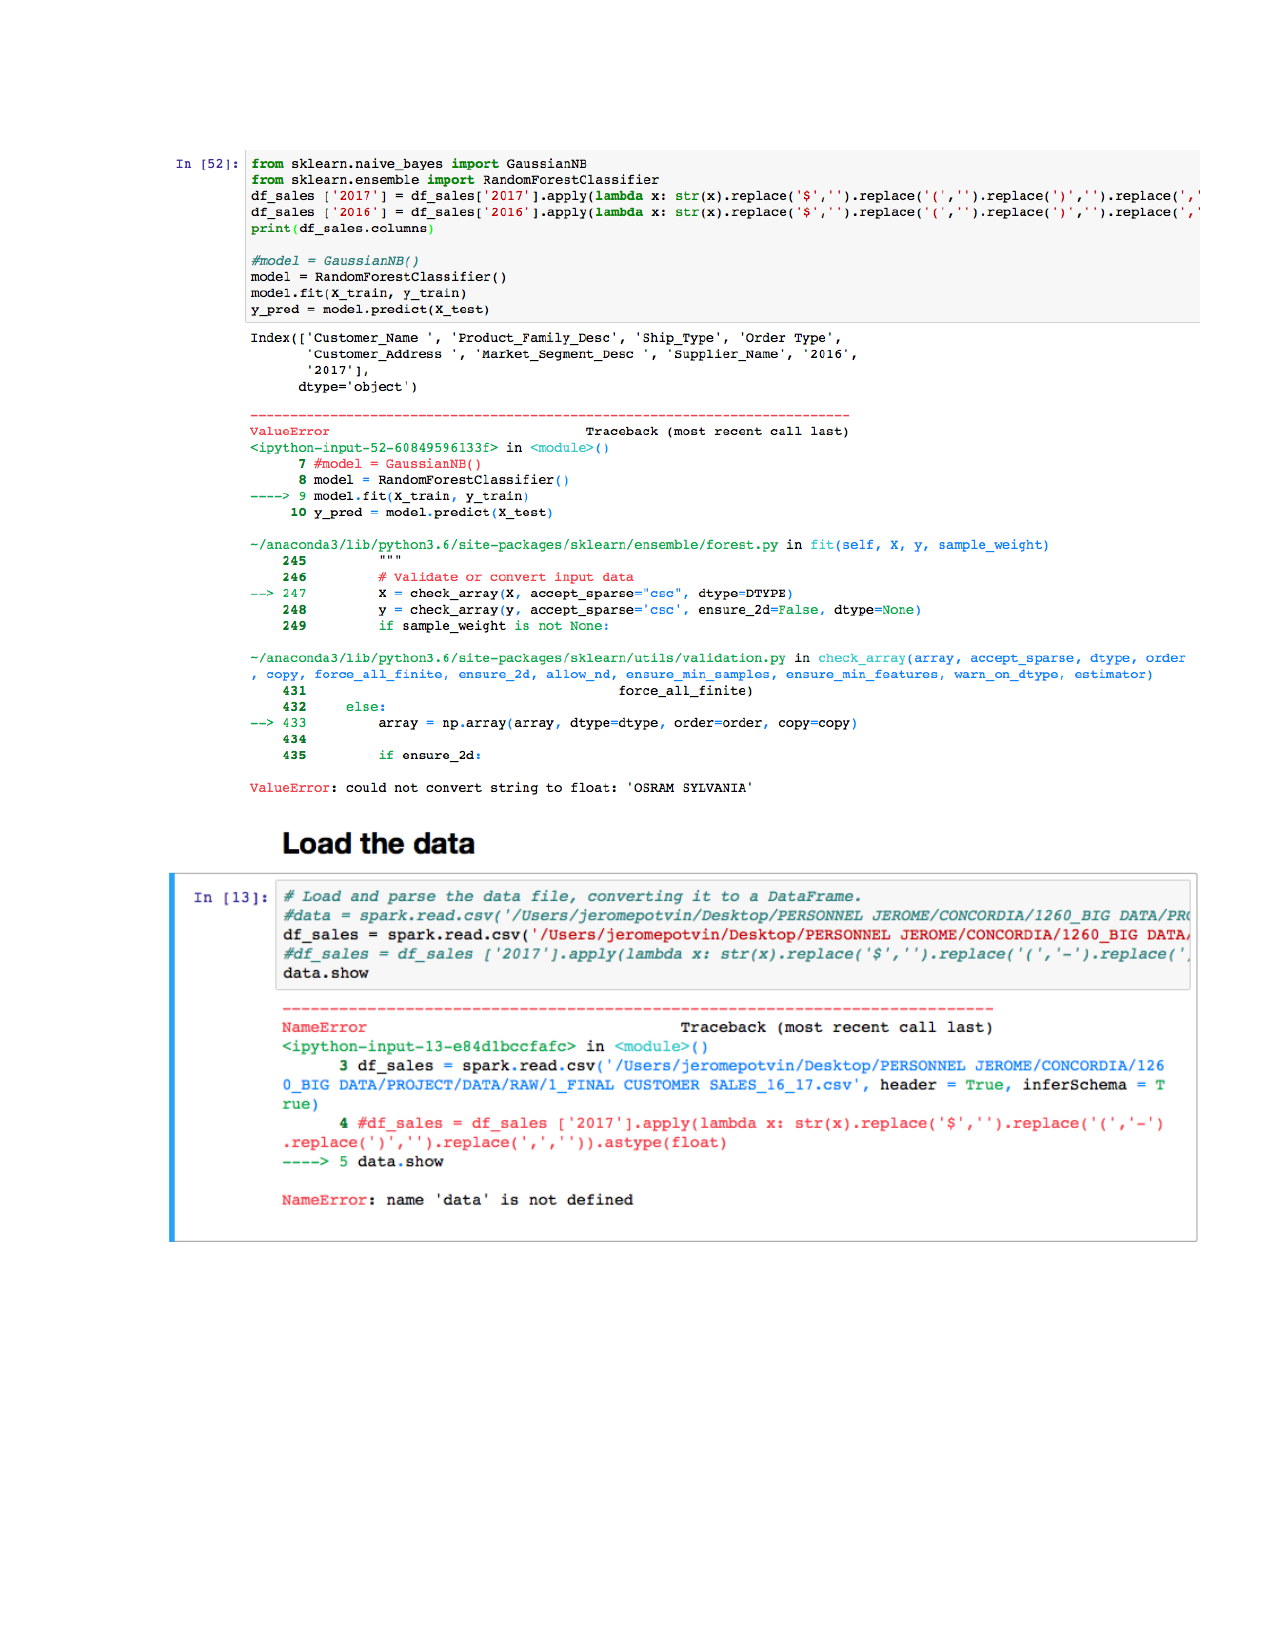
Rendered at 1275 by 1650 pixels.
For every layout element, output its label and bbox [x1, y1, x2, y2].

picture [168, 150, 1200, 797]
picture [168, 830, 1200, 1242]
